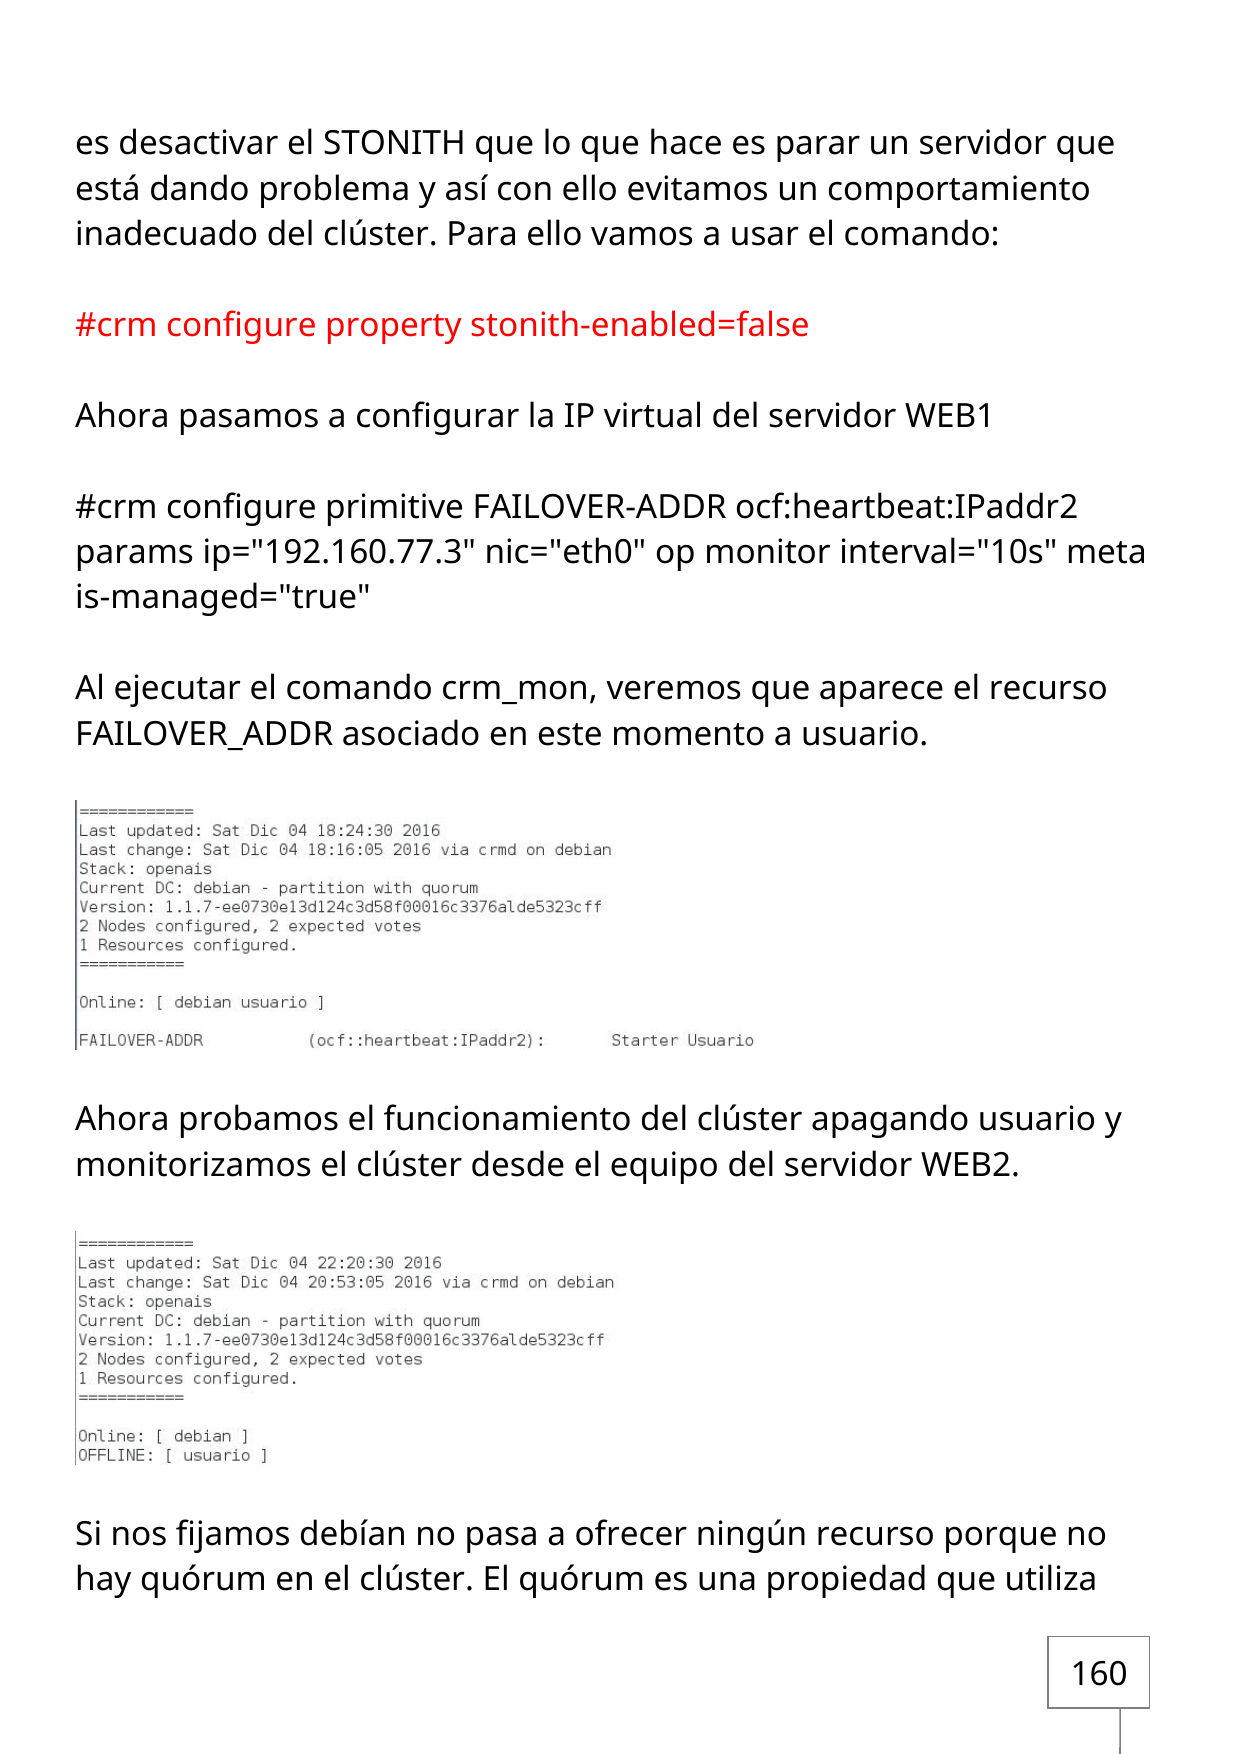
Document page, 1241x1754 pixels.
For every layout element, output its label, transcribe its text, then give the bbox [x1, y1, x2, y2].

text Ahora probamos el funcionamiento del clúster apagando usuario y monitorizamos el clúster desde el equipo del servidor WEB2. [1021, 1095, 1165, 1186]
text Al ejecutar el comando crm_mon, veremos que aparece el recurso FAILOVER_ADDR asociado en este momento a usuario. [75, 664, 1165, 755]
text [75, 119, 1165, 255]
picture [75, 1231, 961, 1465]
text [75, 1509, 1165, 1600]
text Ahora pasamos a configurar la IP virtual del servidor WEB1 [75, 392, 1165, 437]
text #crm configure primitive FAILOVER-ADDR ocf:heartbeat:IPaddr2 params ip="192.160.77.3" nic="eth0" op monitor interval="10s" meta is-managed="true" [75, 482, 1165, 619]
text #crm configure property stonith-enabled=false [75, 301, 1165, 346]
picture [75, 800, 957, 1050]
